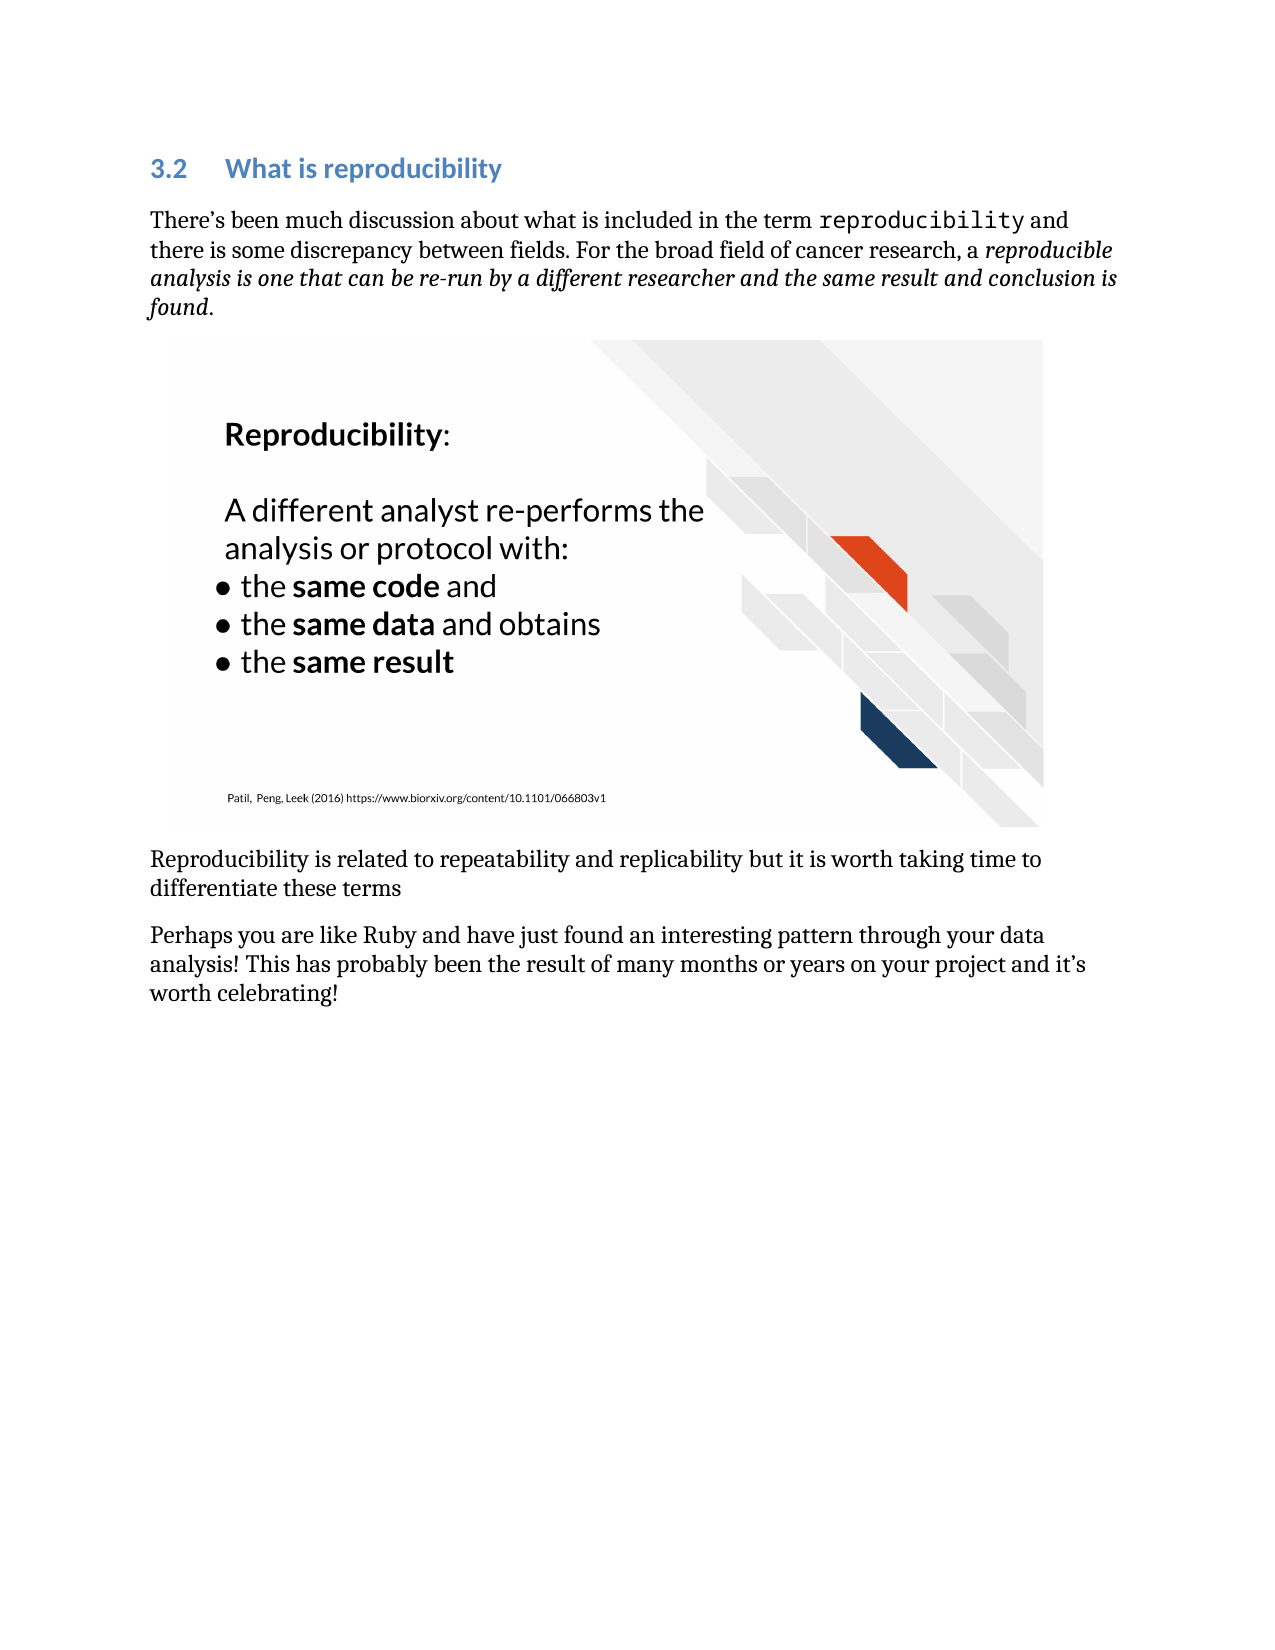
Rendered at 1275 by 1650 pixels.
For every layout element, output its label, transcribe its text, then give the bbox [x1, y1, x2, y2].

picture [168, 340, 1044, 827]
text Perhaps you are like Ruby and have just found an interesting pattern through your data analysis! This has probably been the result of many months or years on your project and it’s worth celebrating! [150, 921, 1125, 1008]
subtitle 3.2 What is reproducibility [150, 150, 1125, 186]
text Reproducibility is related to repeatability and replicability but it is worth taking time to differentiate these terms [150, 845, 1125, 903]
text There’s been much discussion about what is included in the term reproducibility and there is some discrepancy between fields. For the broad field of cancer research, a reproducible analysis is one that can be re-run by a different researcher and the same result and conclusion is found. [150, 204, 1125, 322]
